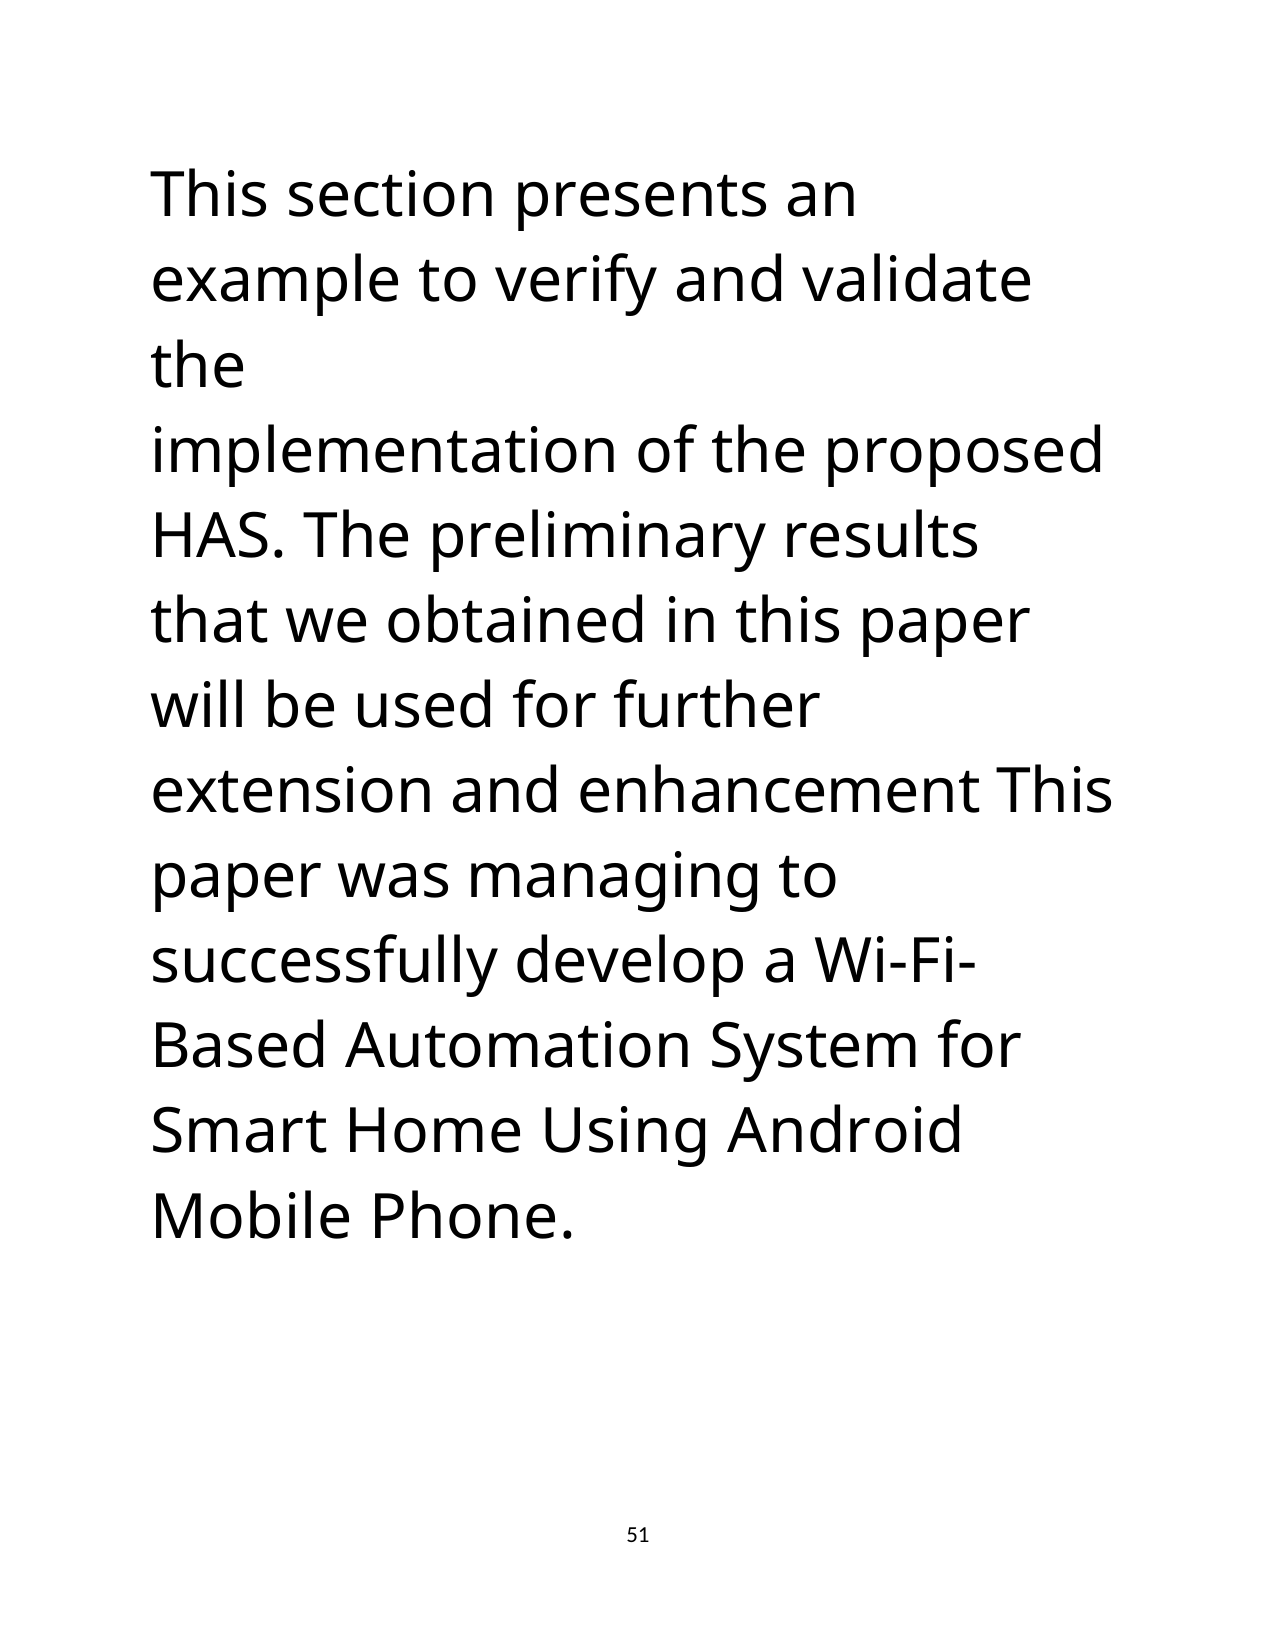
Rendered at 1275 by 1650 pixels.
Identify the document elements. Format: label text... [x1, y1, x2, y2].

text Smart Home Using Android Mobile Phone. [150, 1086, 1125, 1256]
text successfully develop a Wi-Fi-Based Automation System for [150, 916, 1125, 1086]
text implementation of the proposed HAS. The preliminary results [150, 405, 1125, 576]
text extension and enhancement This paper was managing to [150, 746, 1125, 916]
text that we obtained in this paper will be used for further [150, 576, 1125, 746]
text This section presents an example to verify and validate the [150, 150, 1125, 405]
